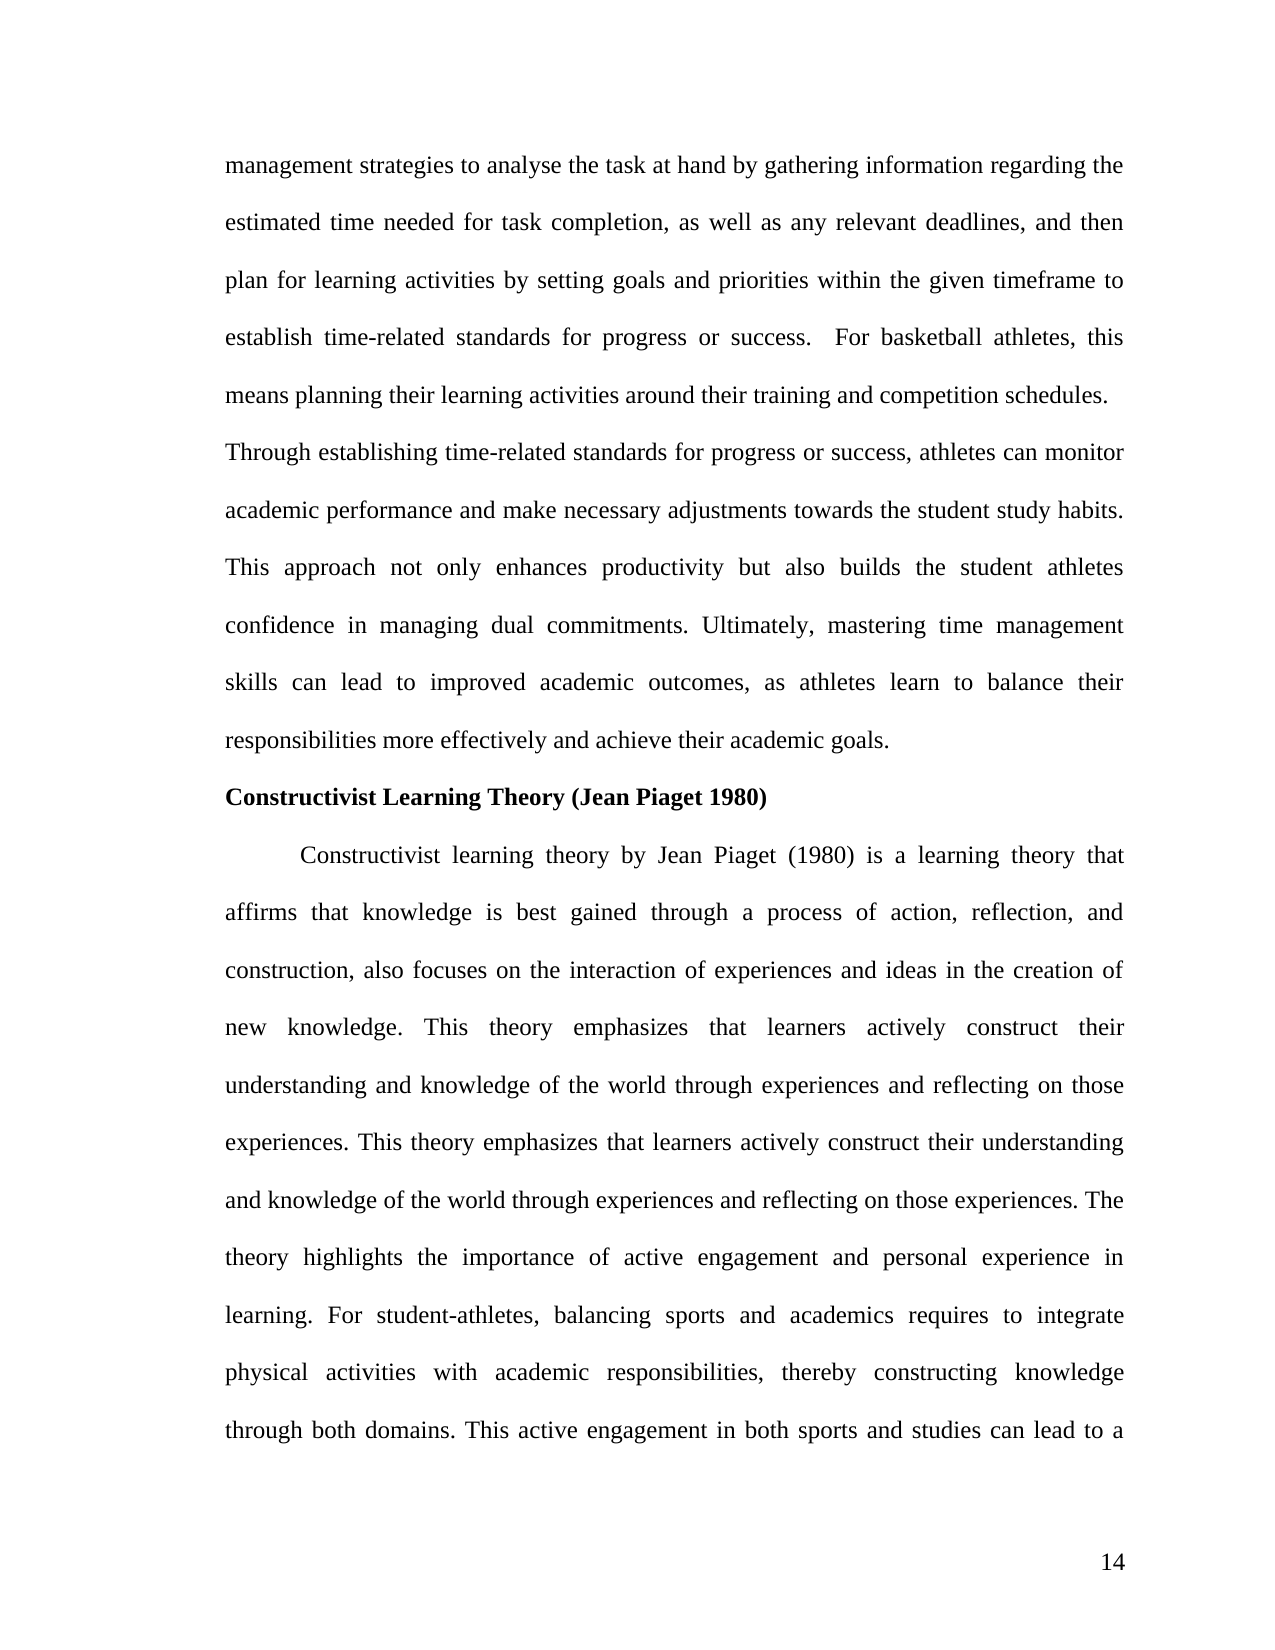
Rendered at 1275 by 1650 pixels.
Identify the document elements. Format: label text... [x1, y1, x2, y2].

text Constructivist Learning Theory (Jean Piaget 1980) [225, 782, 1125, 811]
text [225, 150, 1125, 409]
text Through establishing time-related standards for progress or success, athletes can monitor academic performance and make necessary adjustments towards the student study habits. This approach not only enhances productivity but also builds the student athletes confidence in managing dual commitments. Ultimately, mastering time management skills can lead to improved academic outcomes, as athletes learn to balance their responsibilities more effectively and achieve their academic goals. [225, 437, 1125, 754]
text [225, 840, 1125, 1444]
